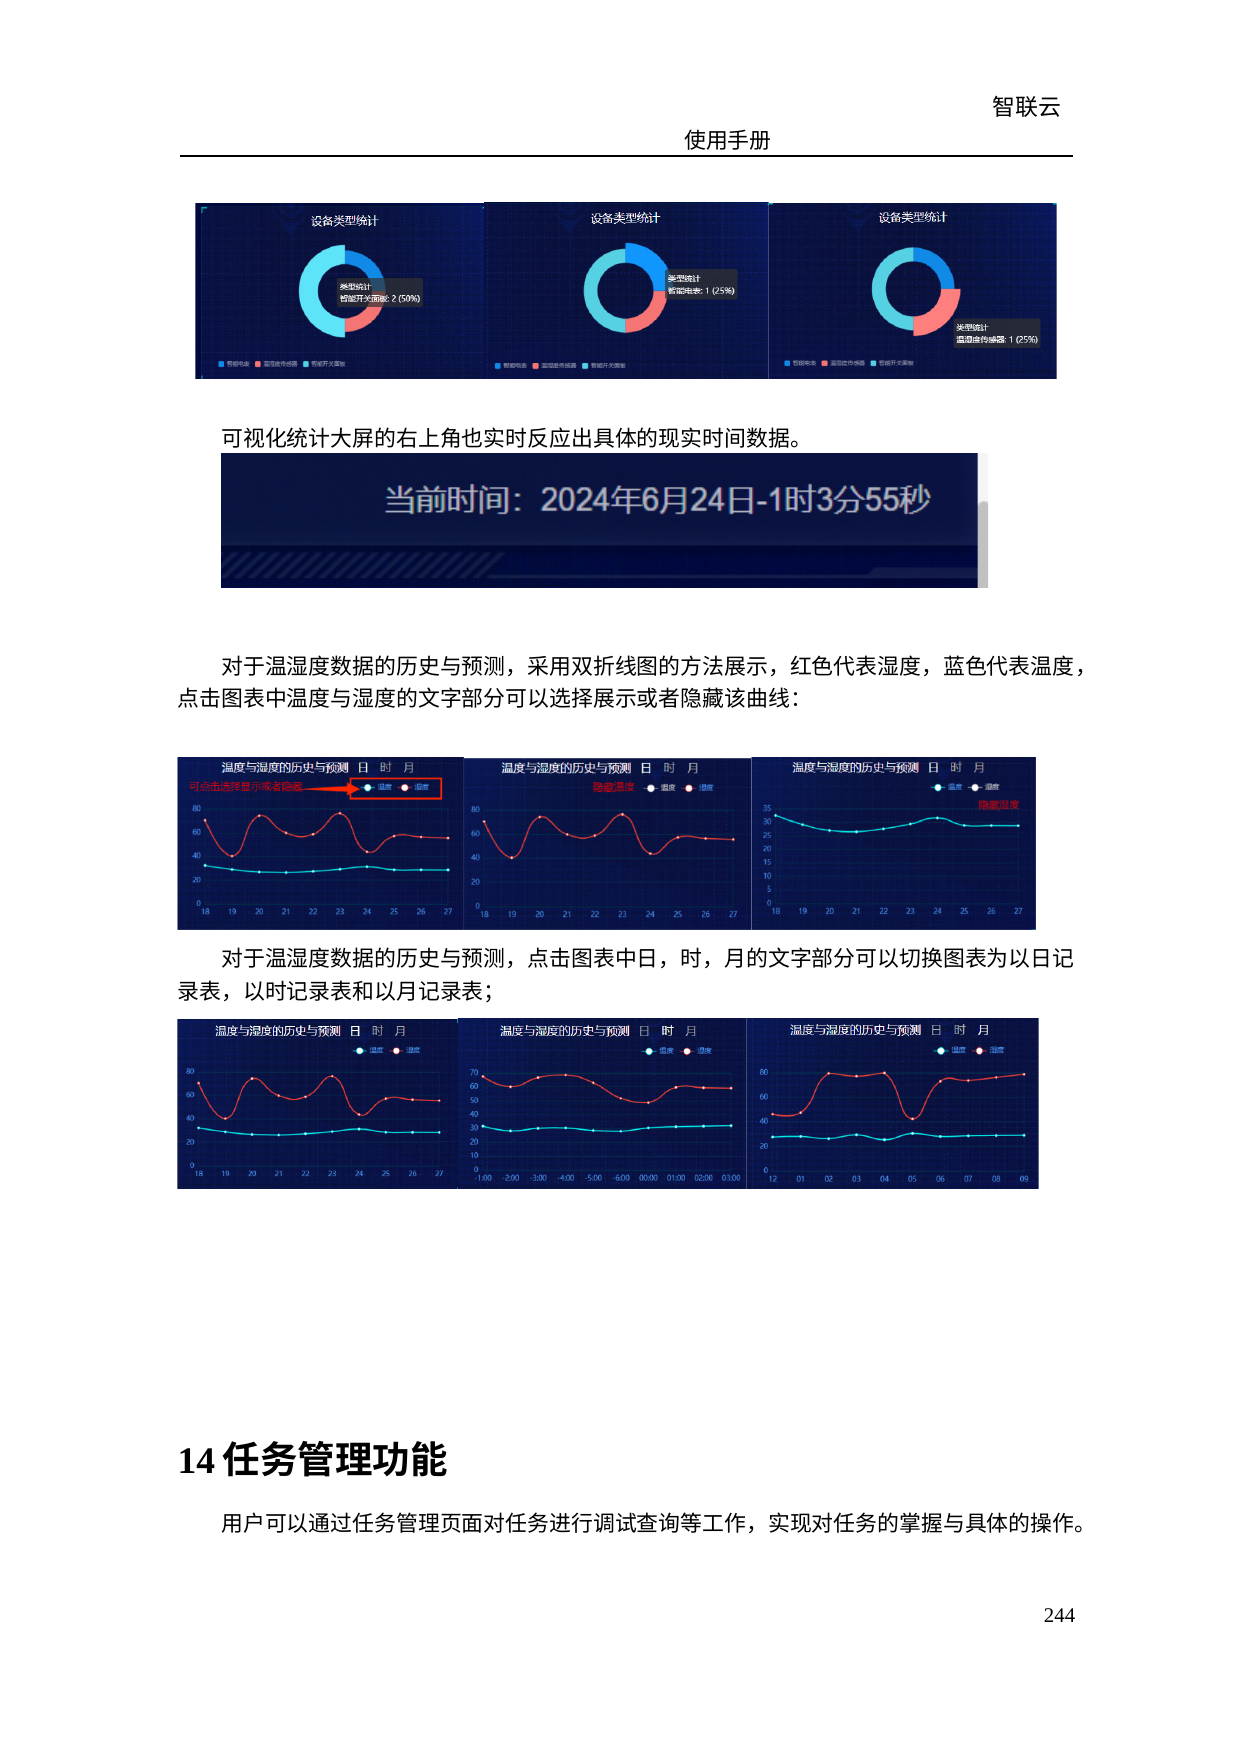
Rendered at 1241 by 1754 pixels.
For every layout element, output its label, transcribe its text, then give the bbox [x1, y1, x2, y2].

text 用户可以通过任务管理页面对任务进行调试查询等工作，实现对任务的掌握与具体的操作。 [177, 1506, 1075, 1538]
picture [177, 1018, 1039, 1189]
picture [177, 757, 1036, 930]
subtitle 14任务管理功能 [177, 1425, 1075, 1490]
text 对于温湿度数据的历史与预测，点击图表中日，时，月的文字部分可以切换图表为以日记录表，以时记录表和以月记录表； [177, 941, 1075, 1006]
picture [221, 453, 989, 588]
text 可视化统计大屏的右上角也实时反应出具体的现实时间数据。 [177, 421, 1075, 453]
picture [195, 202, 1057, 379]
text 对于温湿度数据的历史与预测，采用双折线图的方法展示，红色代表湿度，蓝色代表温度，点击图表中温度与湿度的文字部分可以选择展示或者隐藏该曲线： [177, 648, 1075, 713]
